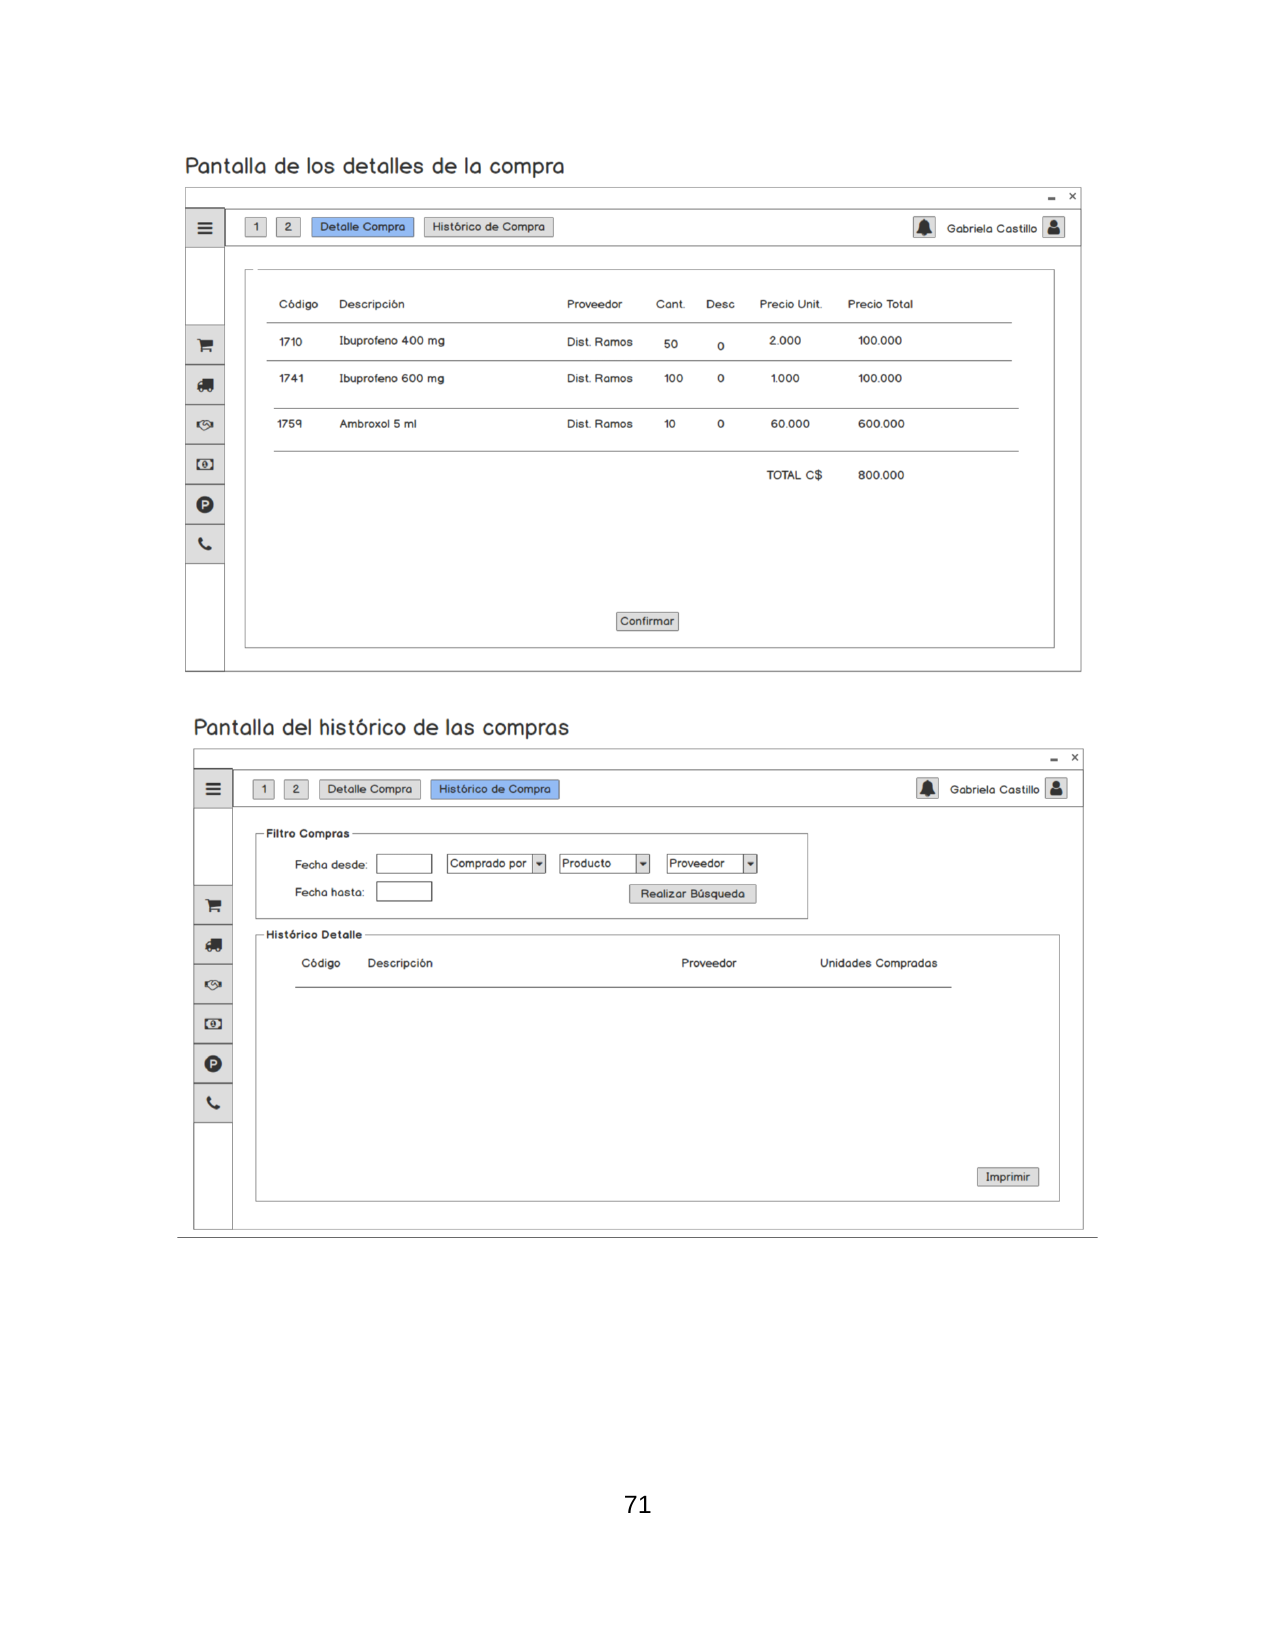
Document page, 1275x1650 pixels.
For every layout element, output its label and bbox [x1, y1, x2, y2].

picture [177, 707, 1098, 1238]
picture [177, 147, 1098, 685]
